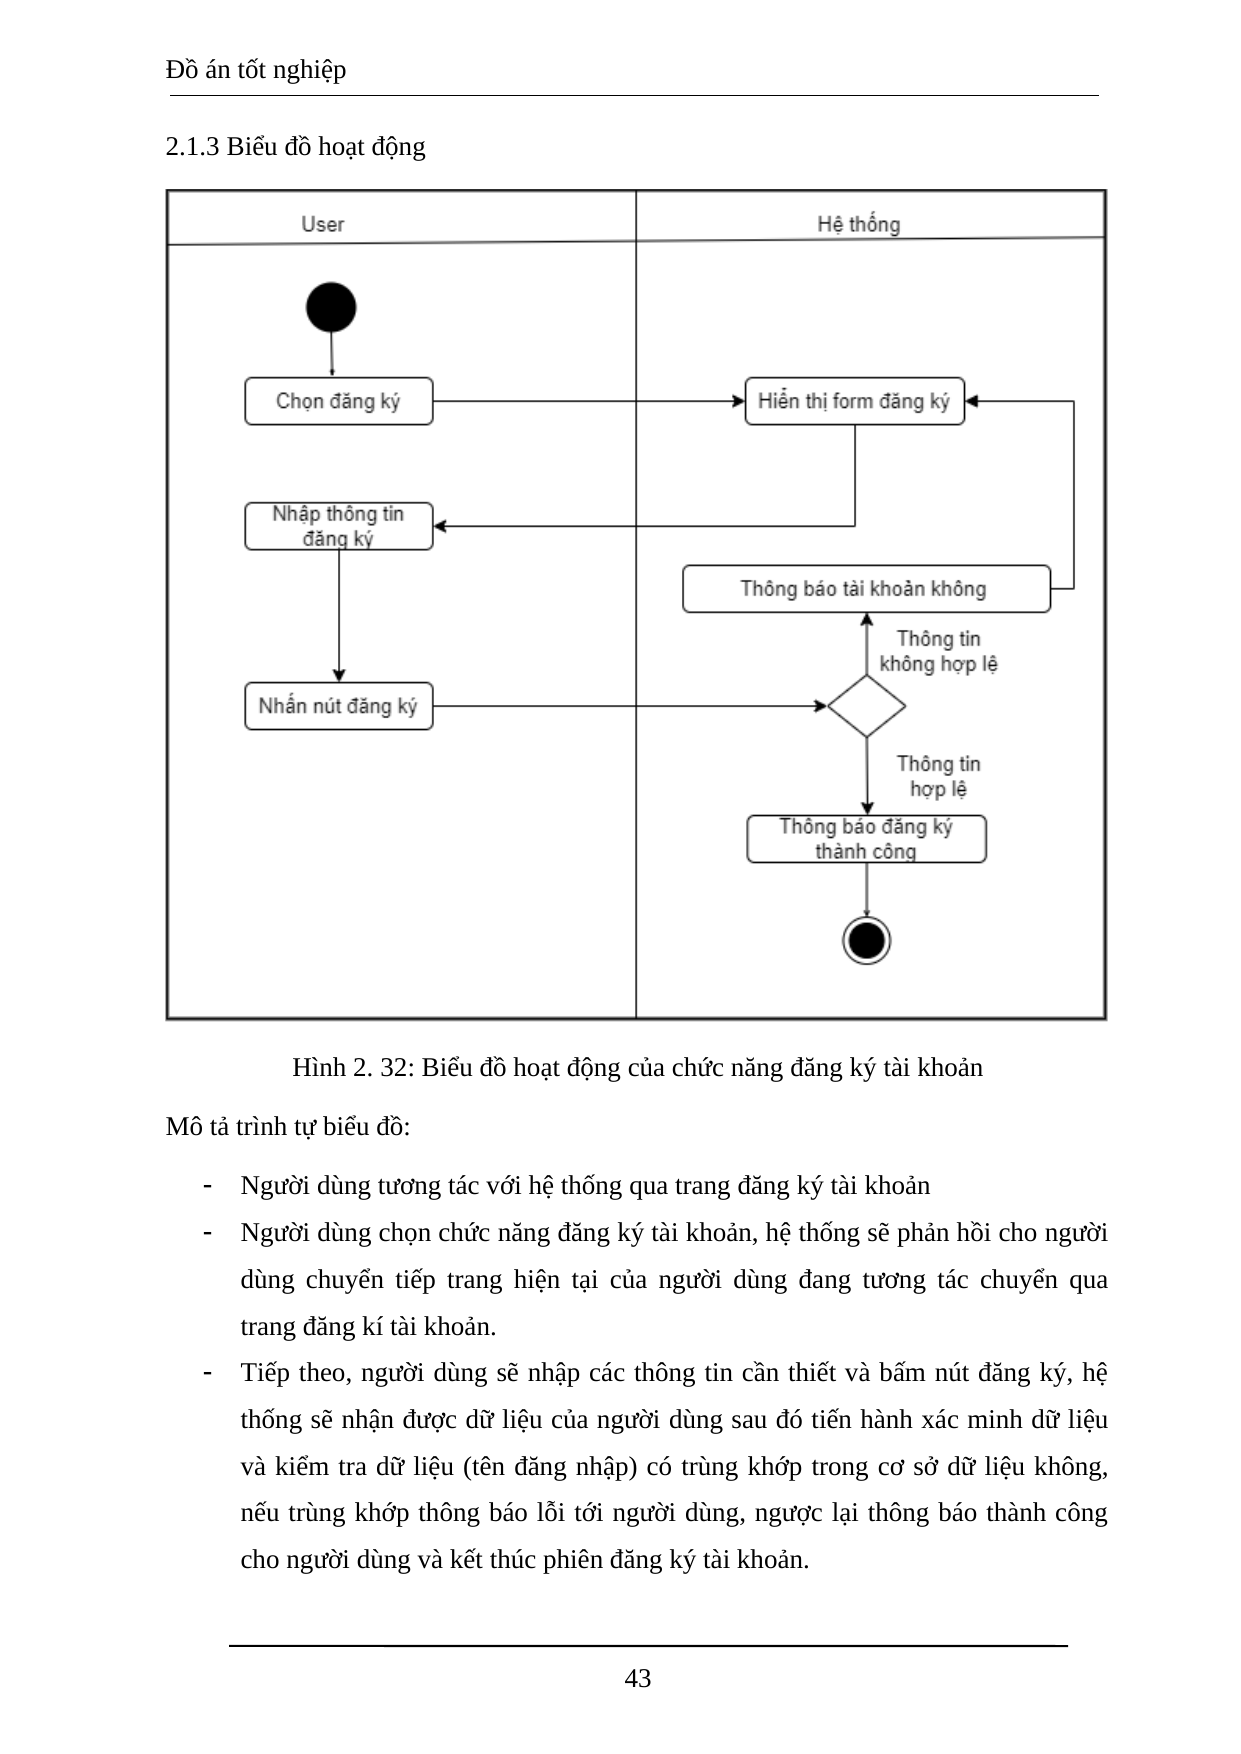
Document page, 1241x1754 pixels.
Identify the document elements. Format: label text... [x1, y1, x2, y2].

list Tiếp theo, người dùng sẽ nhập các thông tin cần thiết và bấm nút đăng ký, hệ thống sẽ nhận được dữ liệu của người dùng sau đó tiến hành xác minh dữ liệu và kiểm tra dữ liệu (tên đăng nhập) có trùng khớp trong cơ sở dữ liệu không, nếu trùng khớp thông báo lỗi tới người dùng, ngược lại thông báo thành công cho người dùng và kết thúc phiên đăng ký tài khoản. [203, 1356, 1110, 1574]
text Mô tả trình tự biểu đồ: [165, 1110, 1110, 1141]
subtitle Biểu đồ hoạt động [165, 130, 1110, 161]
list Người dùng tương tác với hệ thống qua trang đăng ký tài khoản [203, 1169, 1110, 1201]
list Người dùng chọn chức năng đăng ký tài khoản, hệ thống sẽ phản hồi cho người dùng chuyển tiếp trang hiện tại của người dùng đang tương tác chuyển qua trang đăng kí tài khoản. [203, 1216, 1110, 1341]
picture [165, 189, 1111, 1023]
